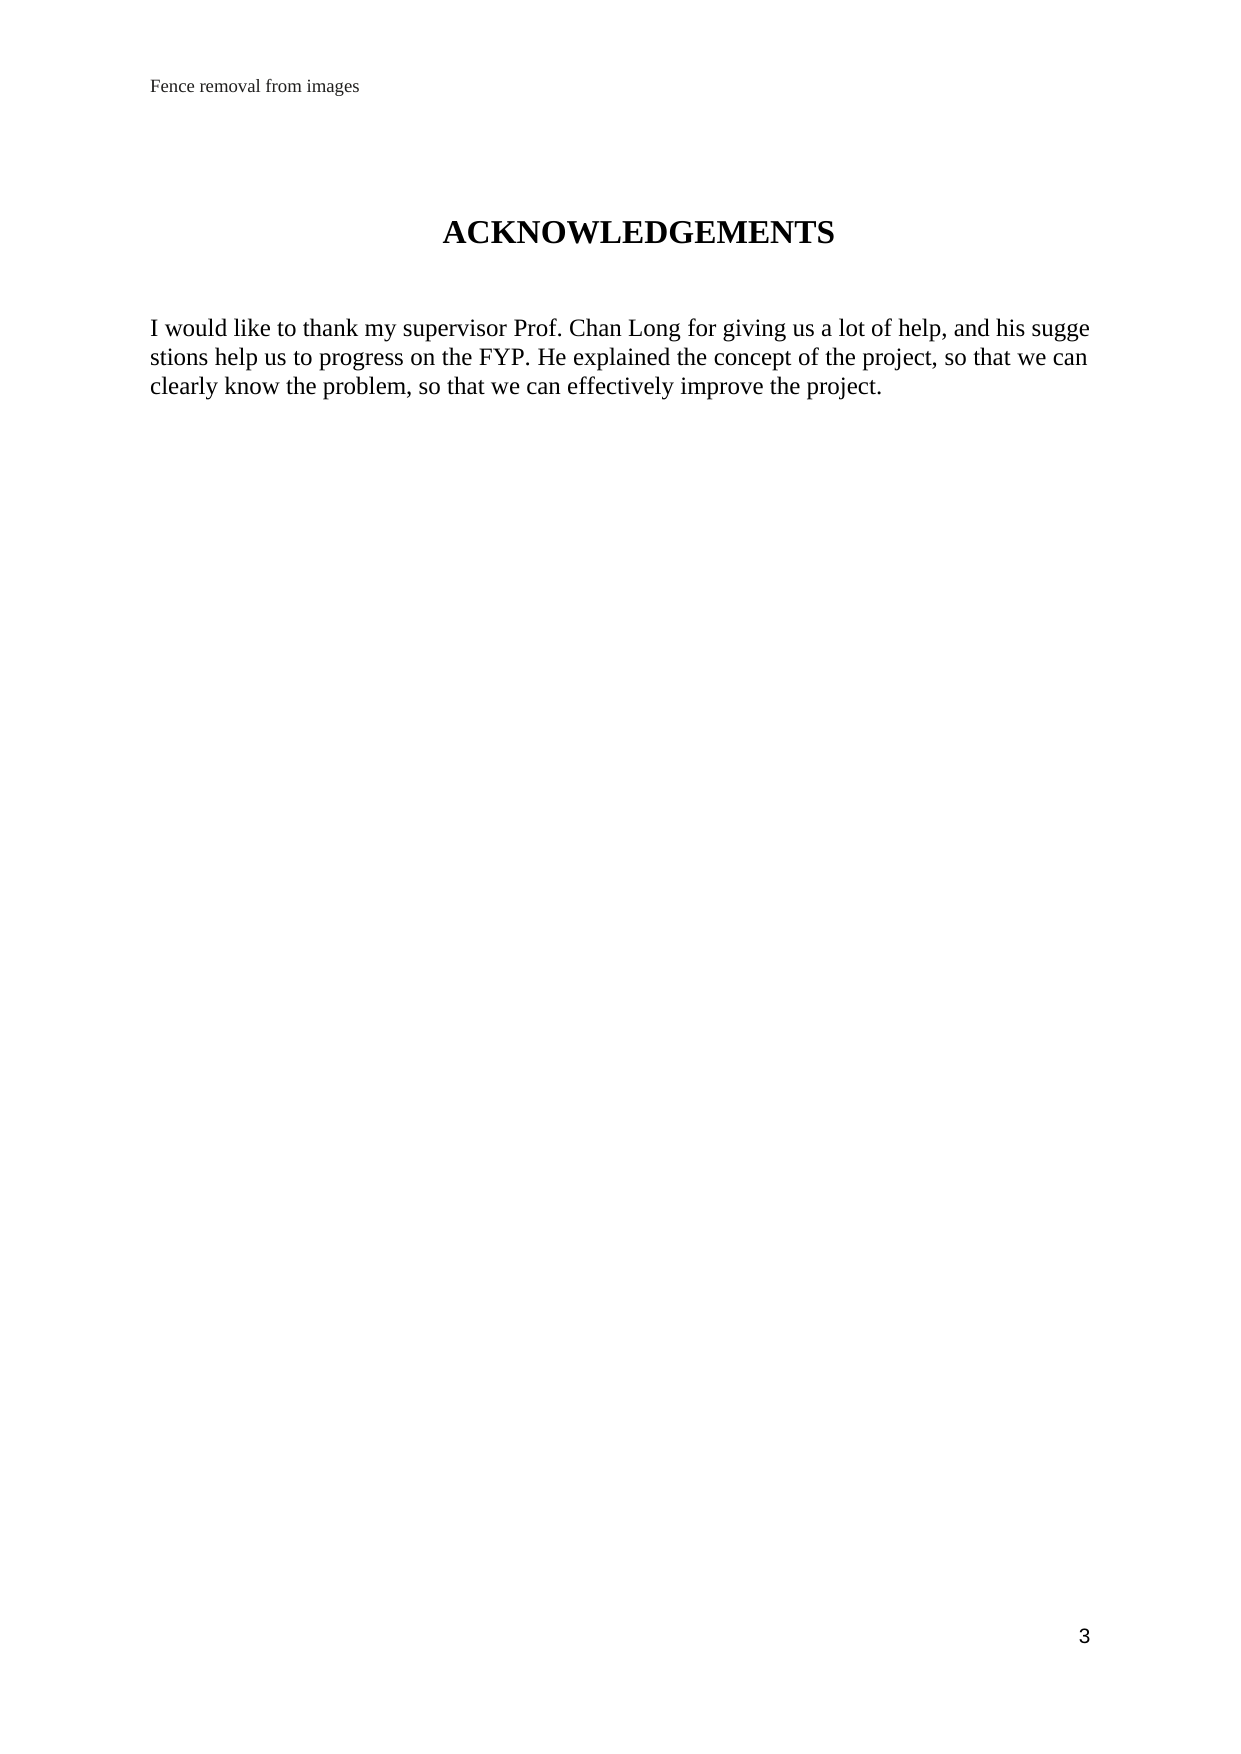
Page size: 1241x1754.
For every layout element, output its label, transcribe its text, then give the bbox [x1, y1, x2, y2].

text ACKNOWLEDGEMENTS [187, 212, 1090, 251]
text I would like to thank my supervisor Prof. Chan Long for giving us a lot of help, and his suggestions help us to progress on the FYP. He explained the concept of the project, so that we can clearly know the problem, so that we can effectively improve the project. [150, 313, 1090, 399]
